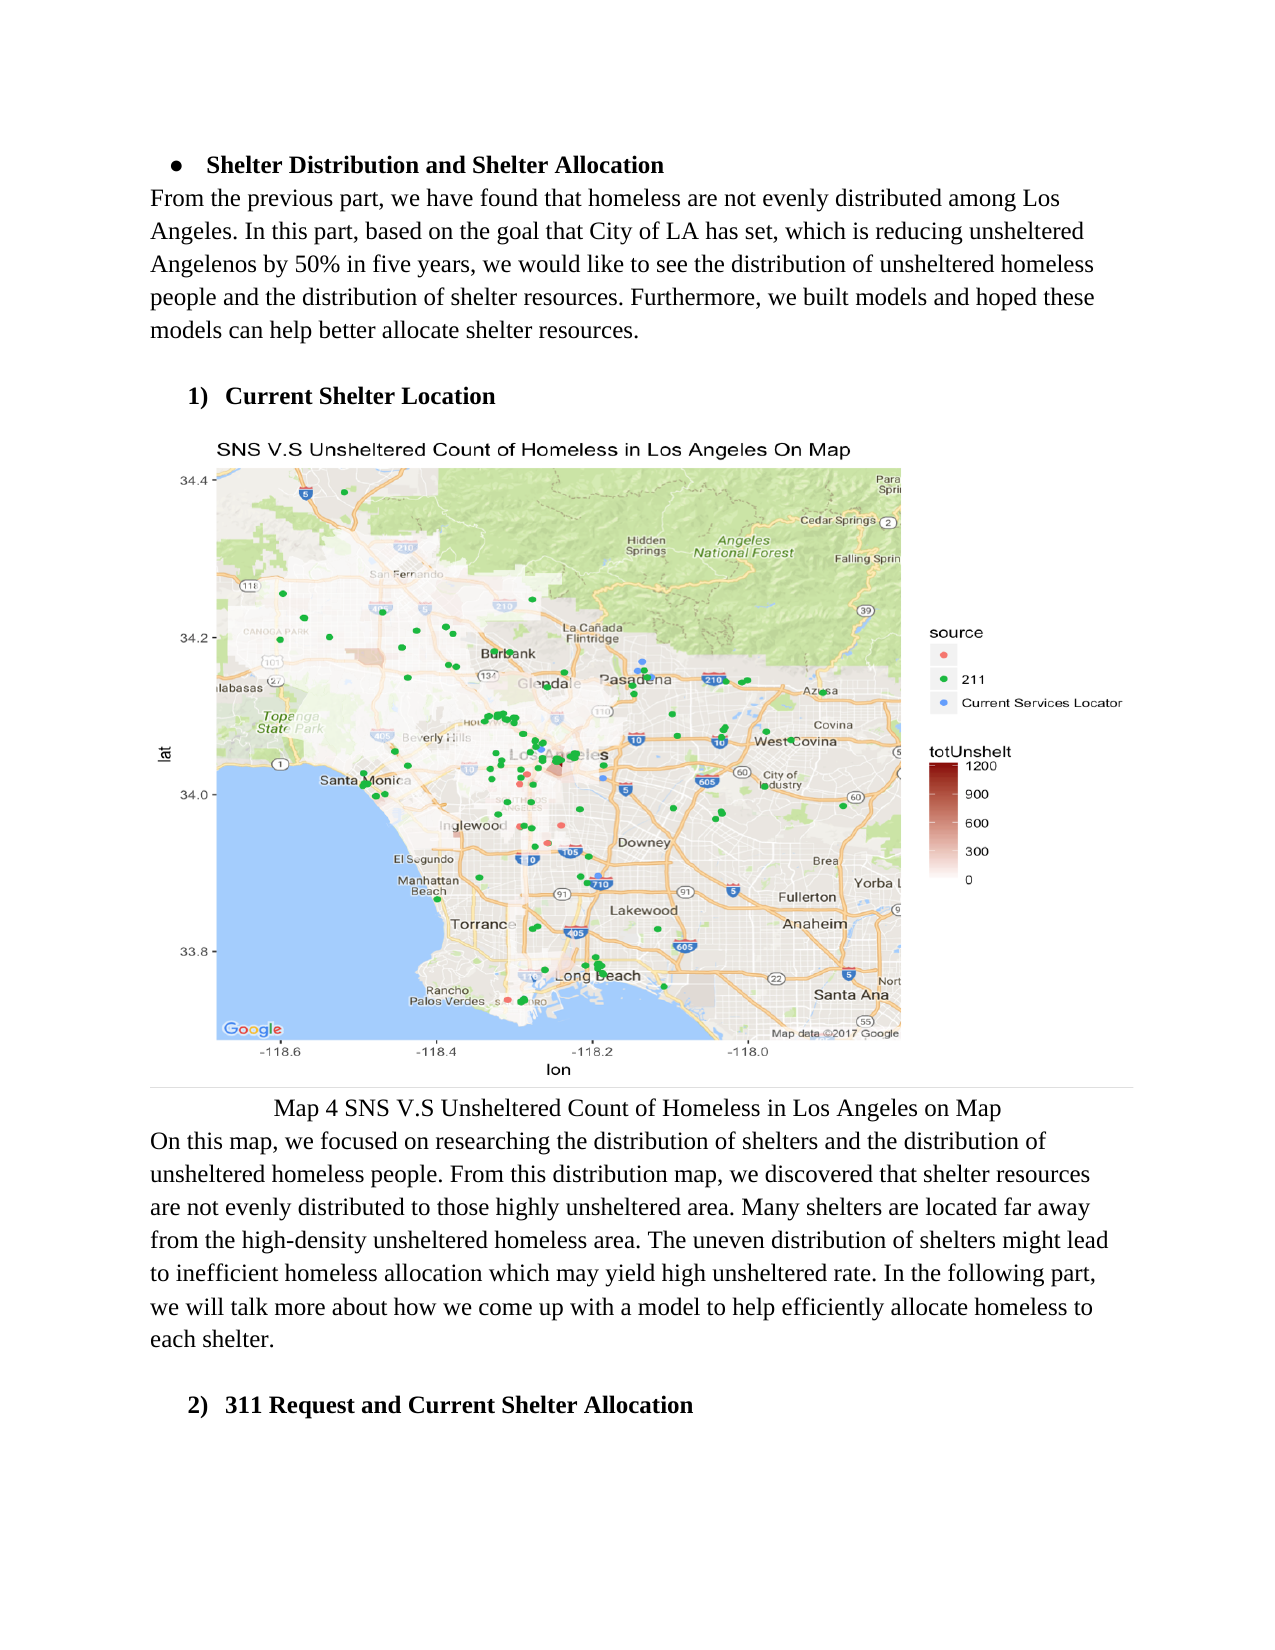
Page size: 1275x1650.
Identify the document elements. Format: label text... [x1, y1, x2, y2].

text From the previous part, we have found that homeless are not evenly distributed among Los Angeles. In this part, based on the goal that City of LA has set, which is reducing unsheltered Angelenos by 50% in five years, we would like to see the distribution of unsheltered homeless people and the distribution of shelter resources. Furthermore, we built models and hoped these models can help better allocate shelter resources. [150, 183, 1125, 344]
text Map 4 SNS V.S Unsheltered Count of Homeless in Los Angeles on Map [150, 1093, 1125, 1122]
text On this map, we focused on researching the distribution of shelters and the distribution of unsheltered homeless people. From this distribution map, we discovered that shelter resources are not evenly distributed to those highly unsheltered area. Many shelters are located far away from the high-density unsheltered homeless area. The uneven distribution of shelters might lead to inefficient homeless allocation which may yield high unsheltered rate. In the following part, we will talk more about how we come up with a model to help efficiently allocate homeless to each shelter. [150, 1126, 1125, 1353]
list Shelter Distribution and Shelter Allocation [169, 150, 1125, 179]
list Current Shelter Location [187, 381, 1125, 410]
picture [150, 414, 1134, 1090]
list 311 Request and Current Shelter Allocation [187, 1391, 1125, 1419]
